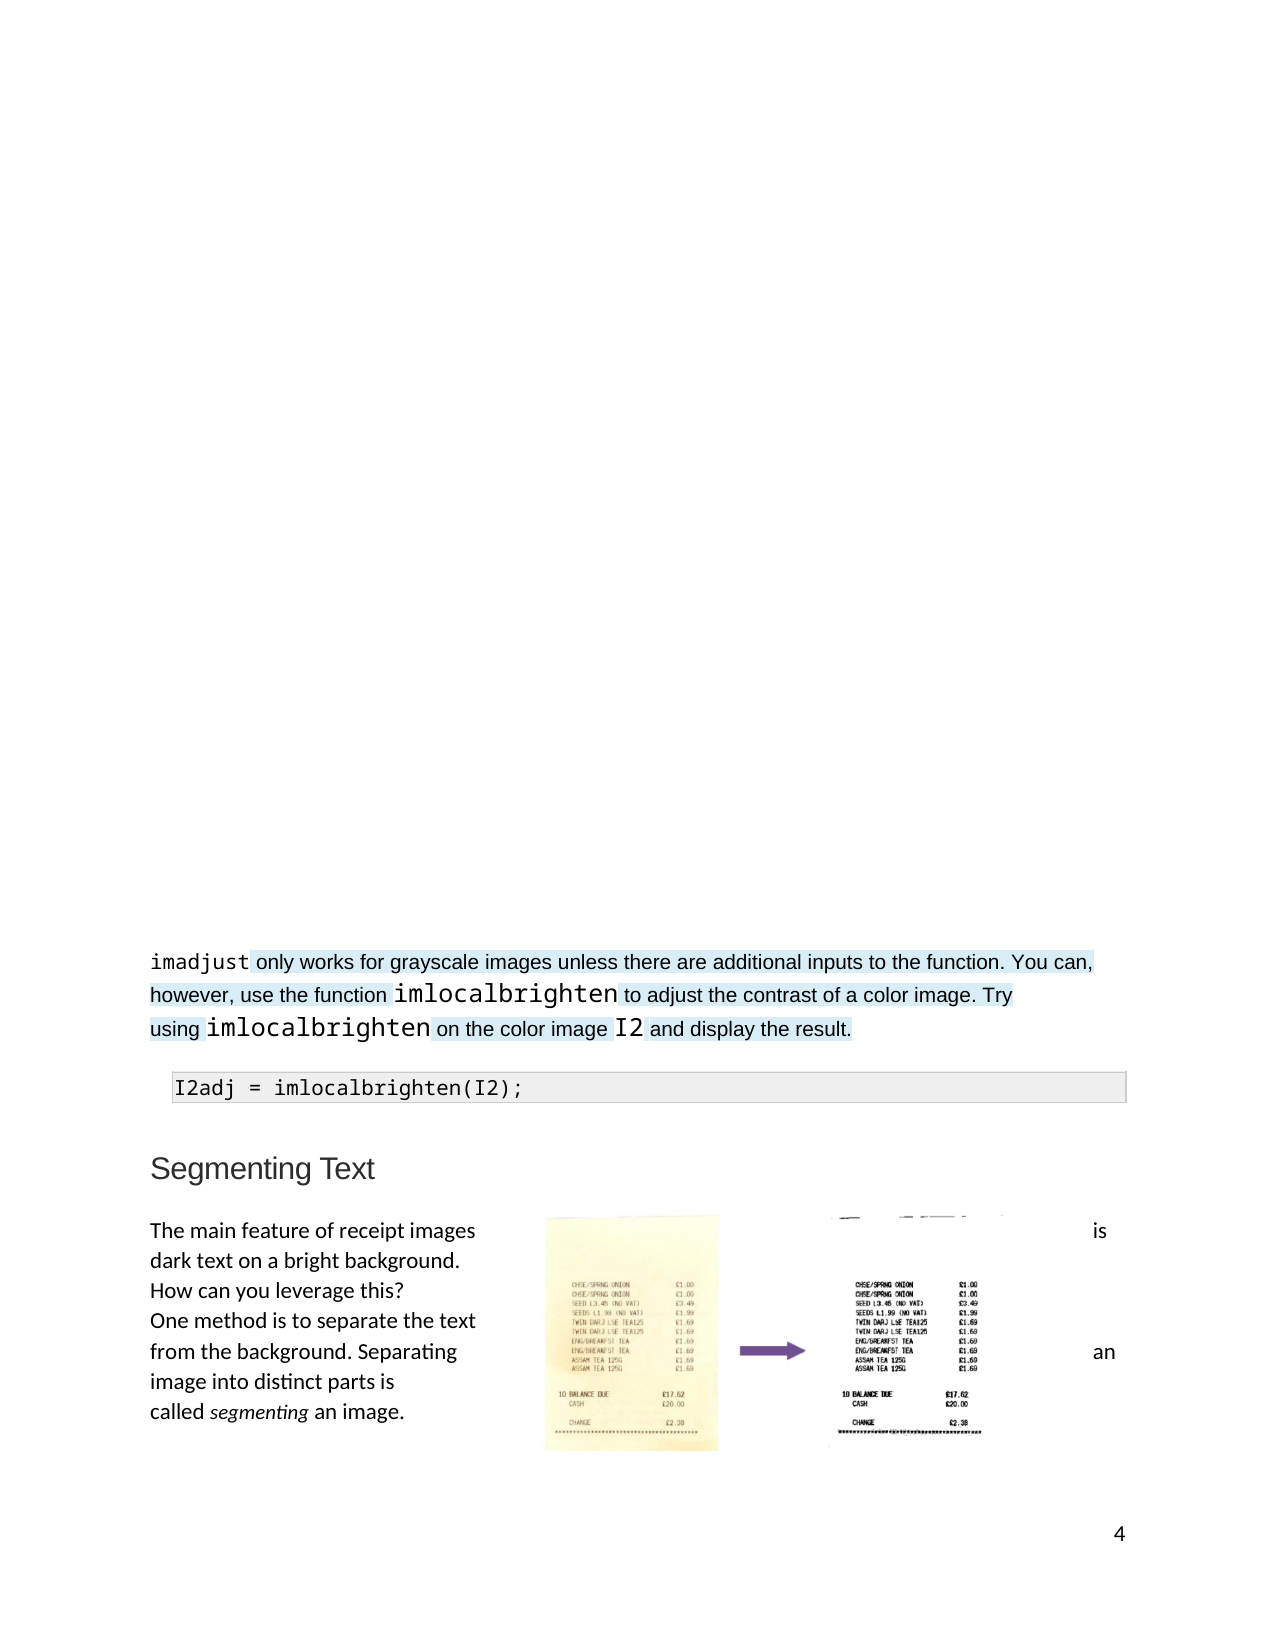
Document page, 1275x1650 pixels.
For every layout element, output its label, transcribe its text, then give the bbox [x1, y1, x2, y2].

text I2adj = imlocalbrighten(I2); [173, 1073, 1125, 1102]
picture [498, 1190, 1074, 1451]
subtitle Segmenting Text [150, 1150, 1125, 1186]
text imadjust only works for grayscale images unless there are additional inputs to the function. You can, however, use the function imlocalbrighten to adjust the contrast of a color image. Try using imlocalbrighten on the color image I2 and display the result. [150, 947, 1125, 1071]
